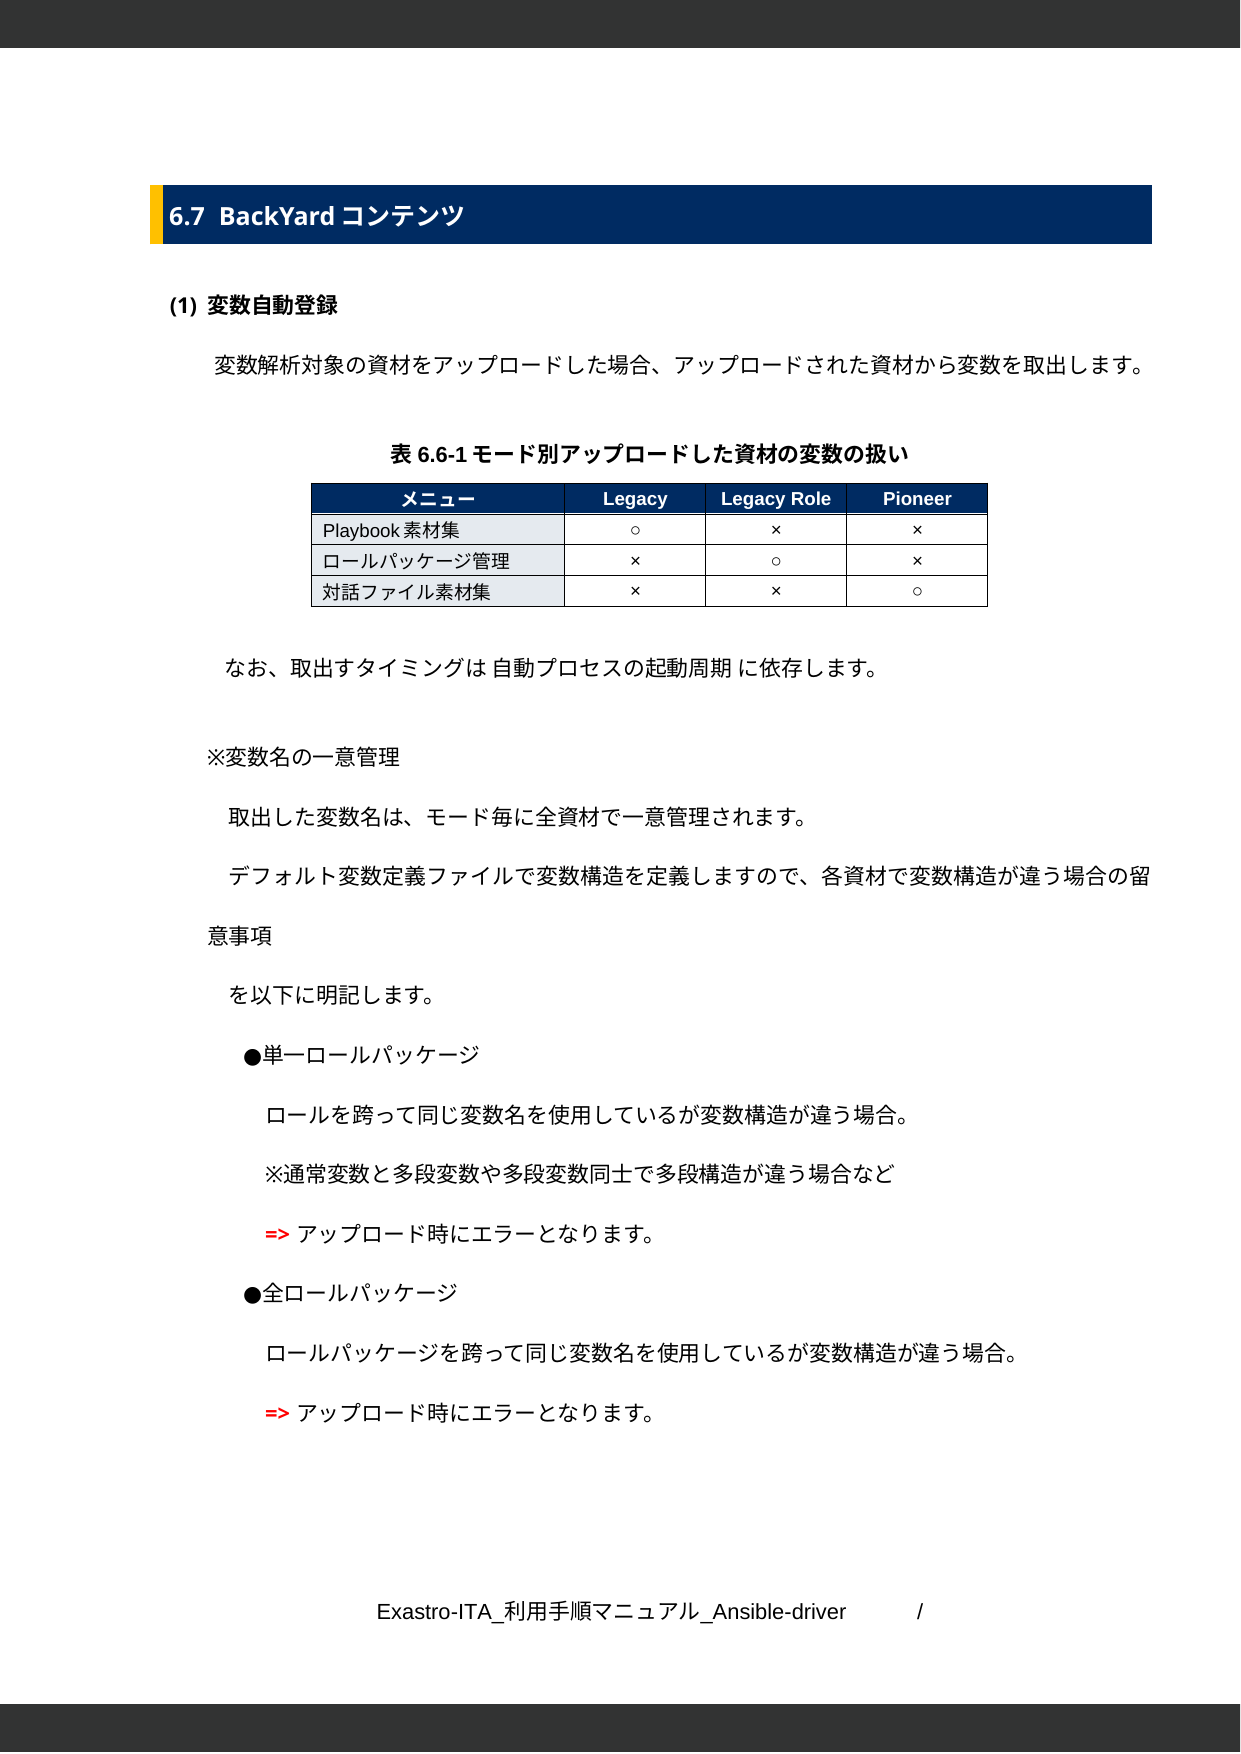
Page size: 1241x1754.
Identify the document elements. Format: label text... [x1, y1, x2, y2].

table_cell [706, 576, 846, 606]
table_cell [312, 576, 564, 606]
list 変数自動登録 [169, 274, 1152, 334]
text ロールパッケージを跨って同じ変数名を使用しているが変数構造が違う場合。 [177, 1322, 1152, 1382]
text デフォルト変数定義ファイルで変数構造を定義しますので、各資材で変数構造が違う場合の留意事項 [207, 845, 1152, 964]
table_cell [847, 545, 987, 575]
text ロールを跨って同じ変数名を使用しているが変数構造が違う場合。 [177, 1084, 1152, 1143]
subtitle BackYardコンテンツ [163, 185, 1152, 244]
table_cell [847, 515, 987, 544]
text を以下に明記します。 [207, 964, 1152, 1024]
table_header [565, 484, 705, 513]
text => アップロード時にエラーとなります。 [177, 1382, 1152, 1441]
text 表 6.6-1モード別アップロードした資材の変数の扱い [148, 423, 1152, 483]
text なお、取出すタイミングは 自動プロセスの起動周期 に依存します。 [148, 637, 1152, 696]
list 変数解析対象の資材をアップロードした場合、アップロードされた資材から変数を取出します。 [192, 334, 1152, 393]
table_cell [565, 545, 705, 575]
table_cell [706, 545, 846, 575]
text ※変数名の一意管理 [207, 726, 1152, 786]
text ●単一ロールパッケージ [177, 1024, 1152, 1084]
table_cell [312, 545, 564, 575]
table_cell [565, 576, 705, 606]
text ●全ロールパッケージ [177, 1262, 1152, 1322]
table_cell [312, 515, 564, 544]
picture [0, 0, 1241, 48]
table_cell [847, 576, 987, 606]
text ※通常変数と多段変数や多段変数同士で多段構造が違う場合など [177, 1143, 1152, 1203]
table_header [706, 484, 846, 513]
text 取出した変数名は、モード毎に全資材で一意管理されます。 [207, 786, 1152, 845]
picture [0, 1704, 1241, 1752]
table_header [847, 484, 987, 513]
text => アップロード時にエラーとなります。 [177, 1203, 1152, 1262]
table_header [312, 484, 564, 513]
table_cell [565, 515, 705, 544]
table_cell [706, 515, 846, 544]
